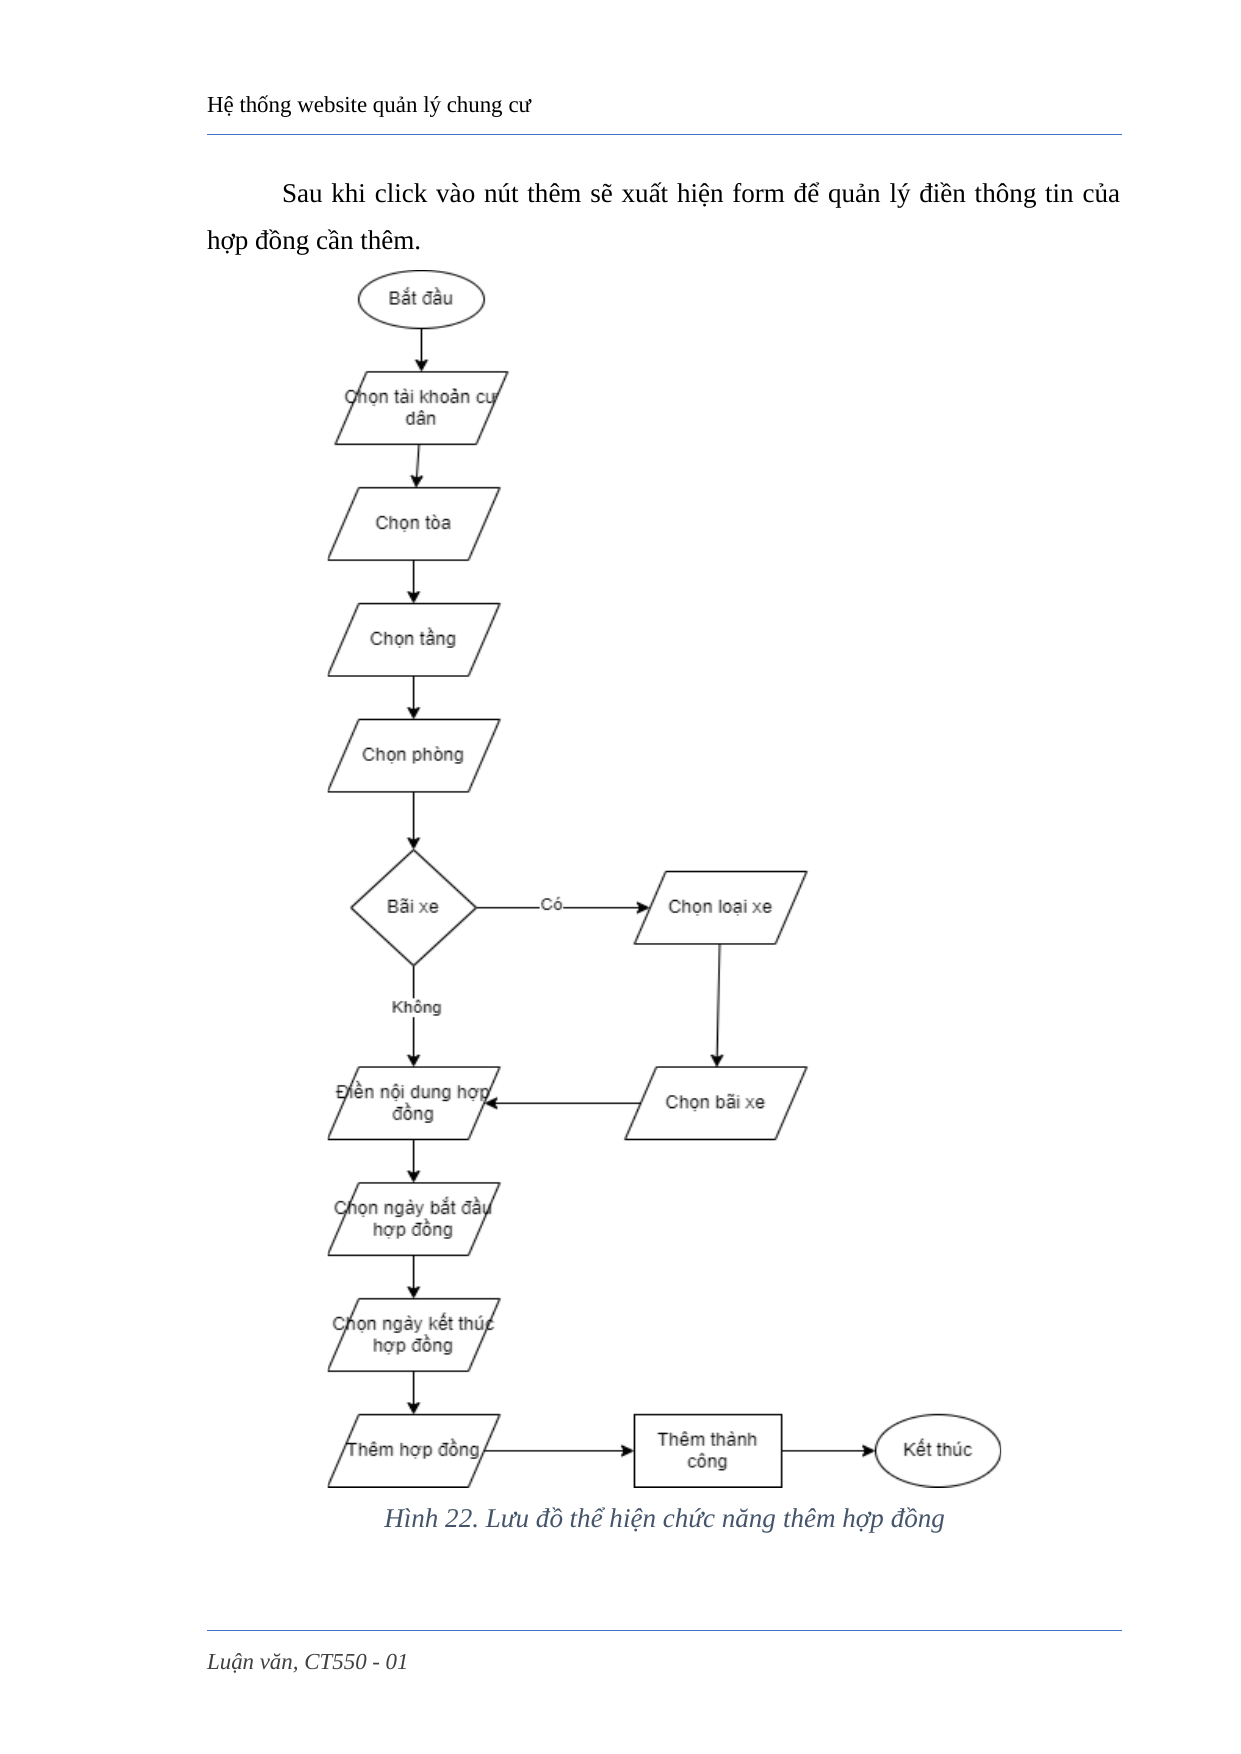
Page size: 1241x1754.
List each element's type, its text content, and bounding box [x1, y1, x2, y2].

text Hình 22. Lưu đồ thể hiện chức năng thêm hợp đồng [207, 1502, 1122, 1533]
picture [327, 270, 1002, 1488]
text Sau khi click vào nút thêm sẽ xuất hiện form để quản lý điền thông tin của hợp đồng cần thêm. [207, 177, 1122, 255]
